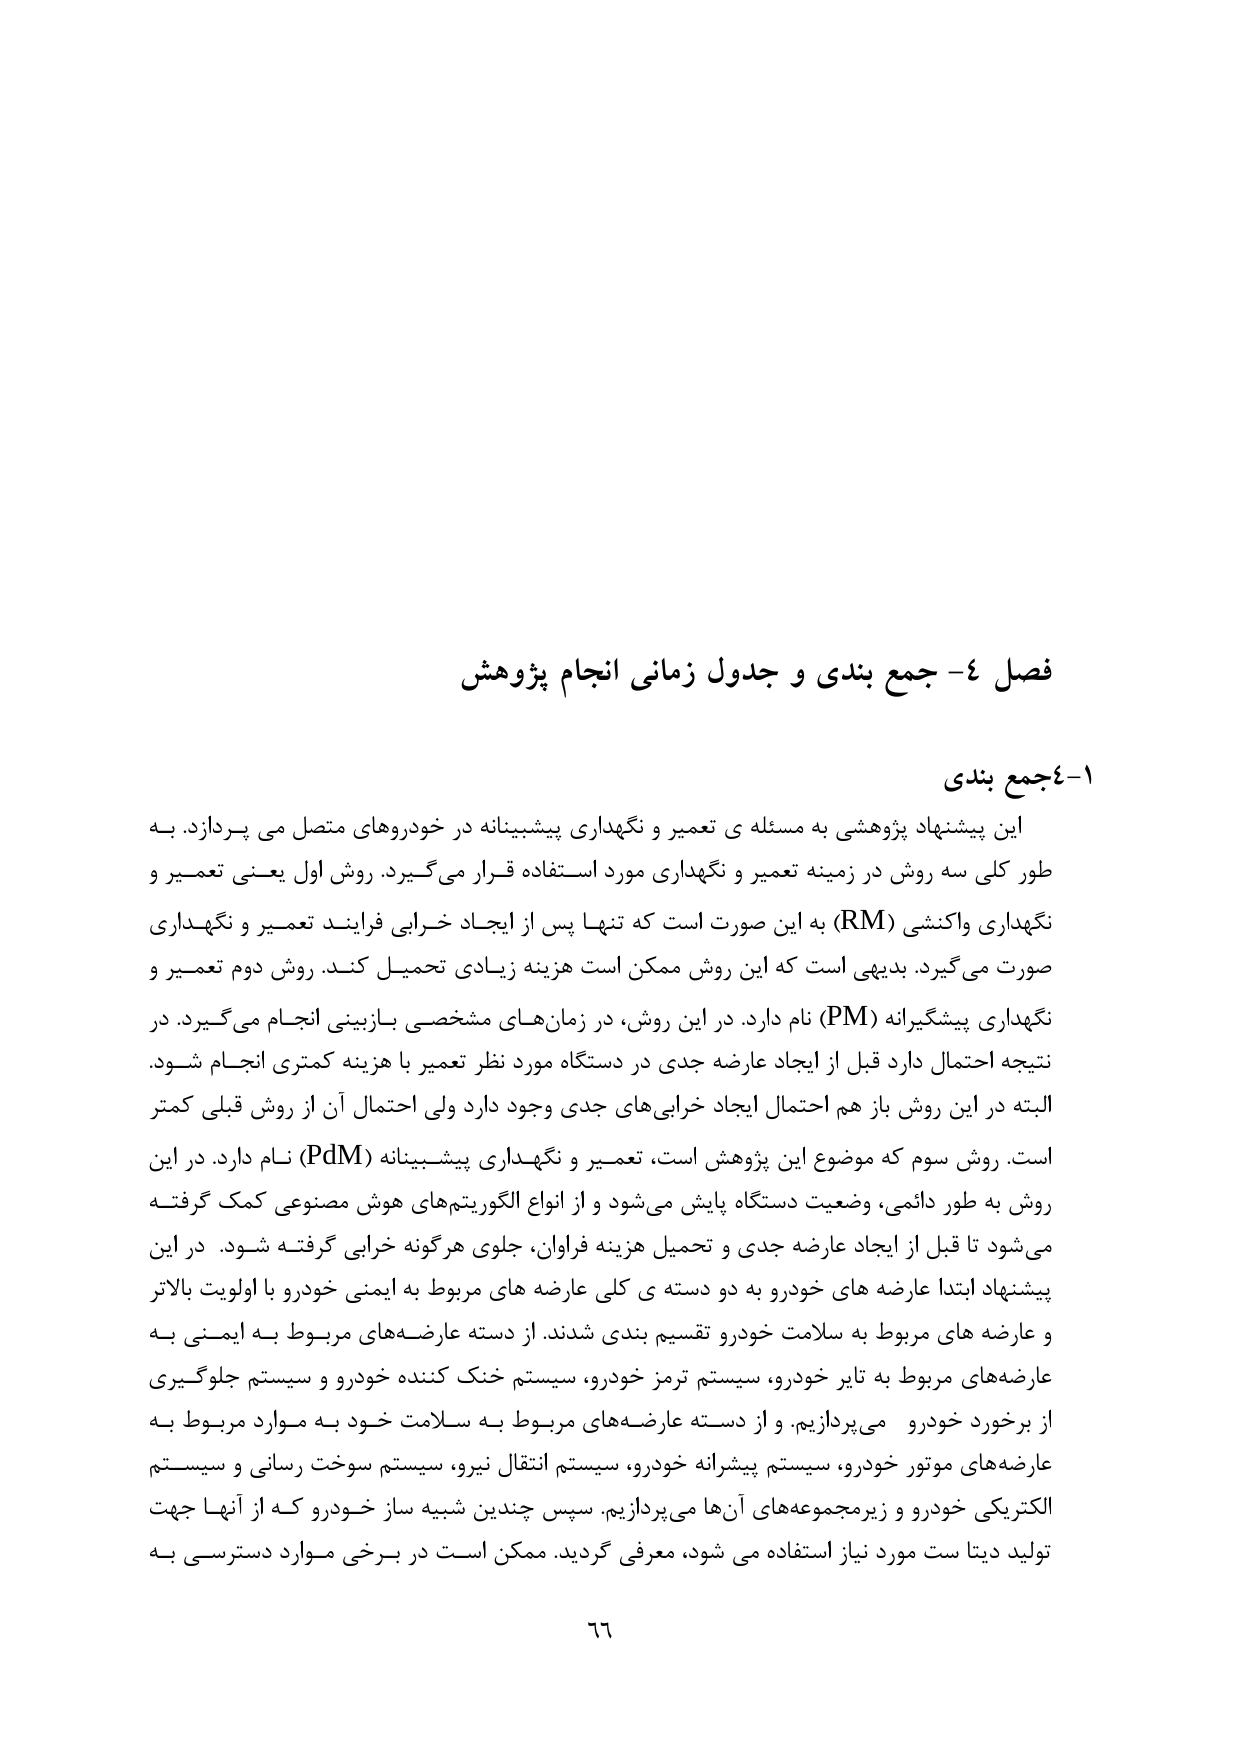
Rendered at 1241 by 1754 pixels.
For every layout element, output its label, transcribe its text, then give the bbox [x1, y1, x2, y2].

subtitle جمع بندی [148, 765, 1051, 798]
subtitle فصل 4- جمع بندی و جدول زمانی انجام پژوهش [148, 658, 1051, 696]
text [148, 815, 1051, 1568]
